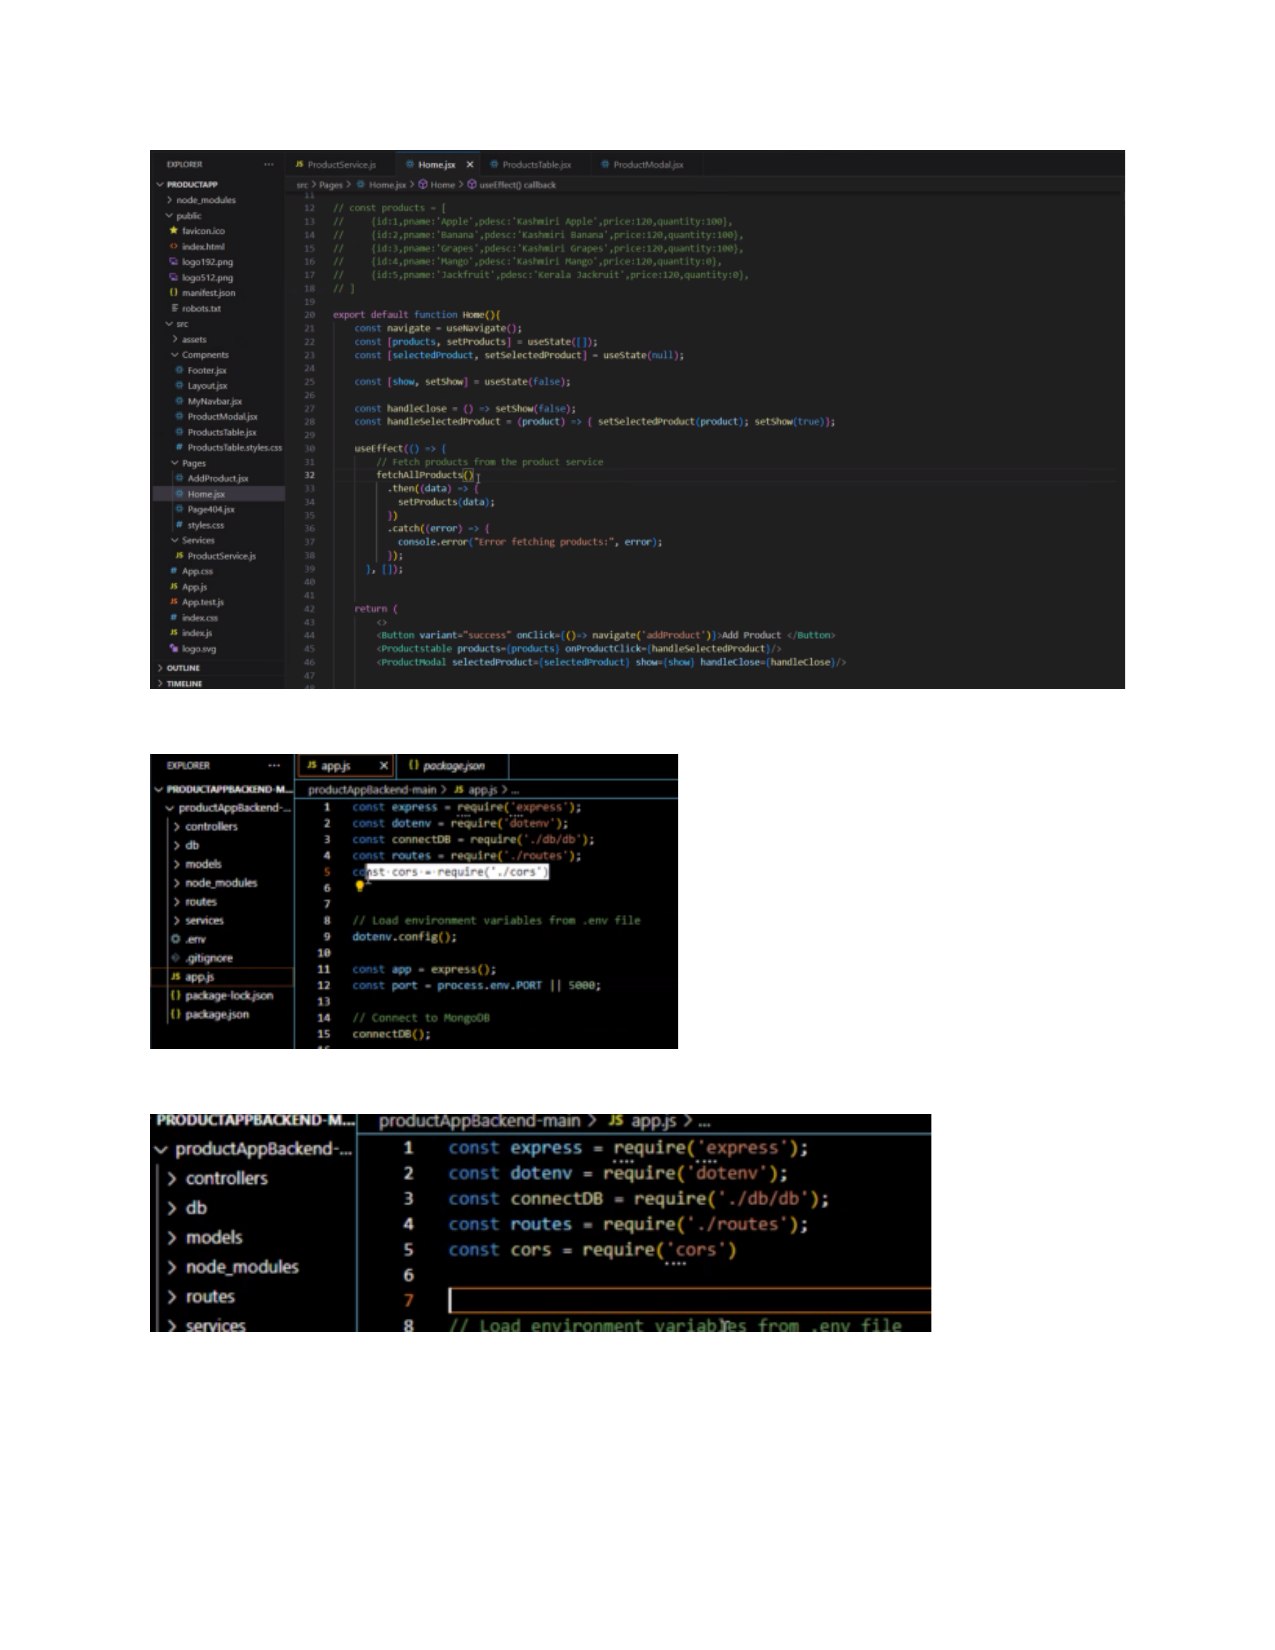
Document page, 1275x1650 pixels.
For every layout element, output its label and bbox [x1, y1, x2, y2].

picture [150, 754, 679, 1049]
picture [150, 150, 1125, 689]
picture [150, 1114, 932, 1332]
